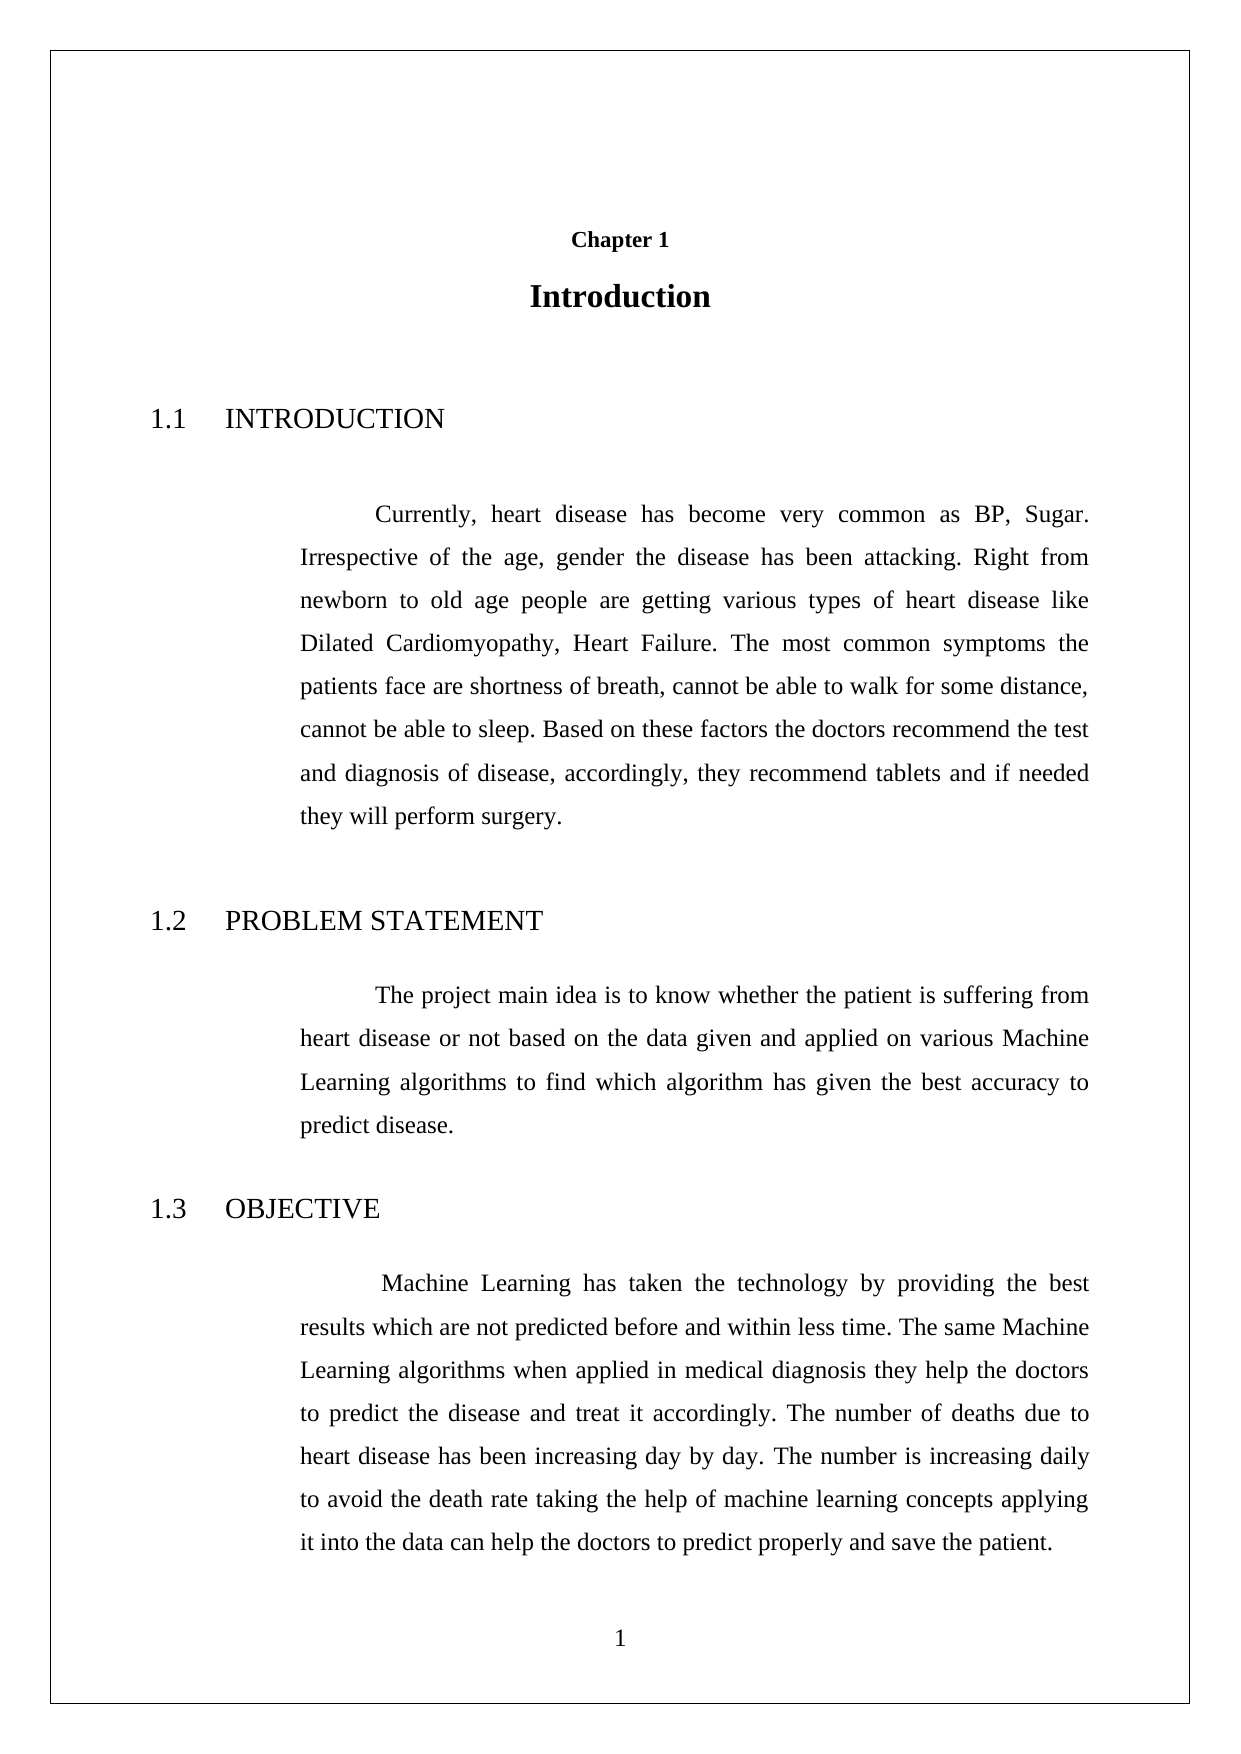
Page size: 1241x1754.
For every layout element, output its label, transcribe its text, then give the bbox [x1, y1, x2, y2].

list PROBLEM STATEMENT [150, 903, 1090, 937]
list OBJECTIVE [150, 1191, 1090, 1225]
list Machine Learning has taken the technology by providing the best results which are not predicted before and within less time. The same Machine Learning algorithms when applied in medical diagnosis they help the doctors to predict the disease and treat it accordingly. The number of deaths due to heart disease has been increasing day by day. The number is increasing daily to avoid the death rate taking the help of machine learning concepts applying it into the data can help the doctors to predict properly and save the patient. [300, 1268, 1090, 1556]
text Introduction [150, 277, 1090, 315]
list INTRODUCTION [150, 401, 1090, 434]
text Chapter 1 [150, 226, 1090, 252]
text Currently, heart disease has become very common as BP, Sugar. Irrespective of the age, gender the disease has been attacking. Right from newborn to old age people are getting various types of heart disease like Dilated Cardiomyopathy, Heart Failure. The most common symptoms the patients face are shortness of breath, cannot be able to walk for some distance, cannot be able to sleep. Based on these factors the doctors recommend the test and diagnosis of disease, accordingly, they recommend tablets and if needed they will perform surgery. [300, 499, 1090, 829]
list The project main idea is to know whether the patient is suffering from heart disease or not based on the data given and applied on various Machine Learning algorithms to find which algorithm has given the best accuracy to predict disease. [300, 980, 1090, 1138]
